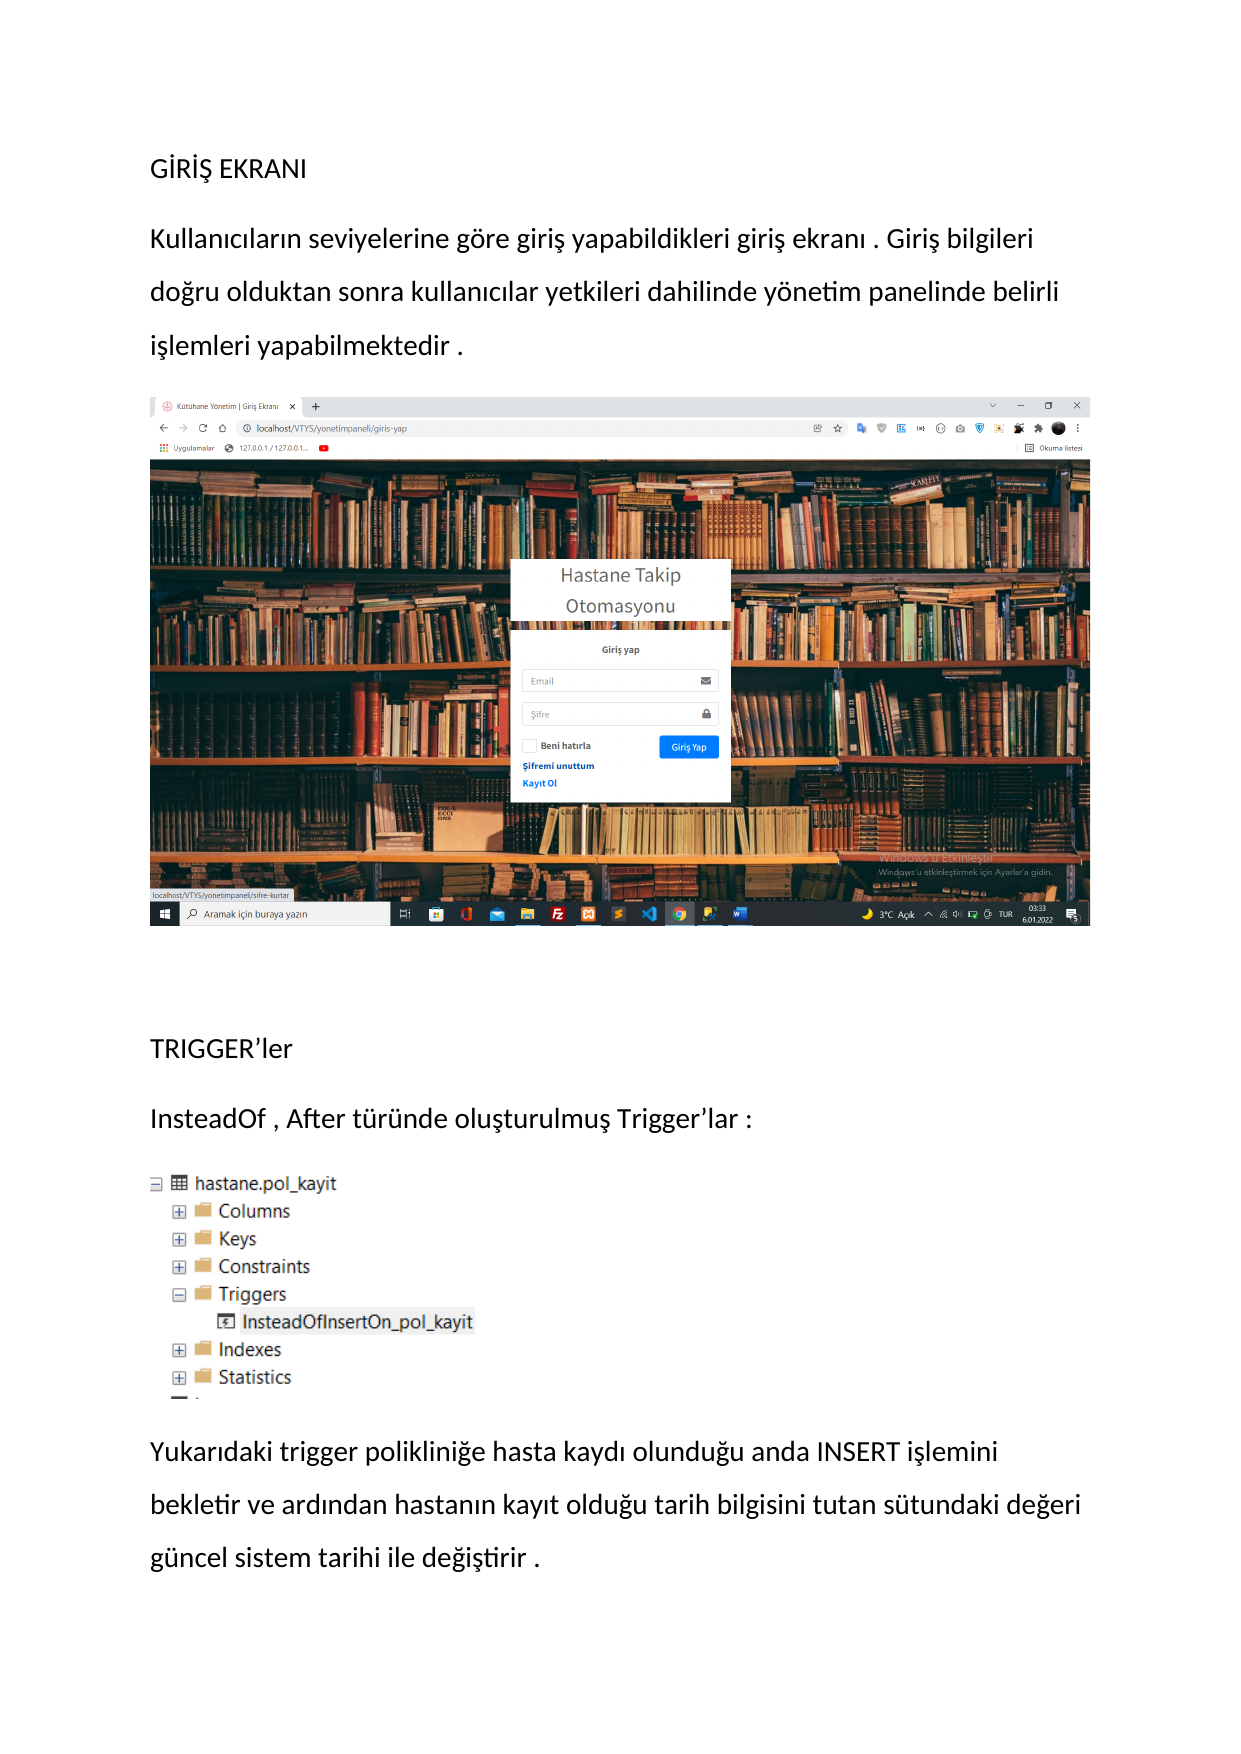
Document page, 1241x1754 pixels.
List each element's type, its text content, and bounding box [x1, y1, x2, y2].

text Yukarıdaki trigger polikliniğe hasta kaydı olunduğu anda INSERT işlemini bekletir ve ardından hastanın kayıt olduğu tarih bilgisini tutan sütundaki değeri güncel sistem tarihi ile değiştirir . [150, 1433, 1090, 1575]
text InsteadOf , After türünde oluşturulmuş Trigger’lar : [150, 1101, 1090, 1136]
text TRIGGER’ler [150, 1031, 1090, 1066]
picture [150, 397, 1091, 926]
text GİRİŞ EKRANI [150, 150, 1090, 186]
text Kullanıcıların seviyelerine göre giriş yapabildikleri giriş ekranı . Giriş bilgileri doğru olduktan sonra kullanıcılar yetkileri dahilinde yönetim panelinde belirli işlemleri yapabilmektedir . [150, 220, 1090, 363]
picture [150, 1170, 519, 1399]
